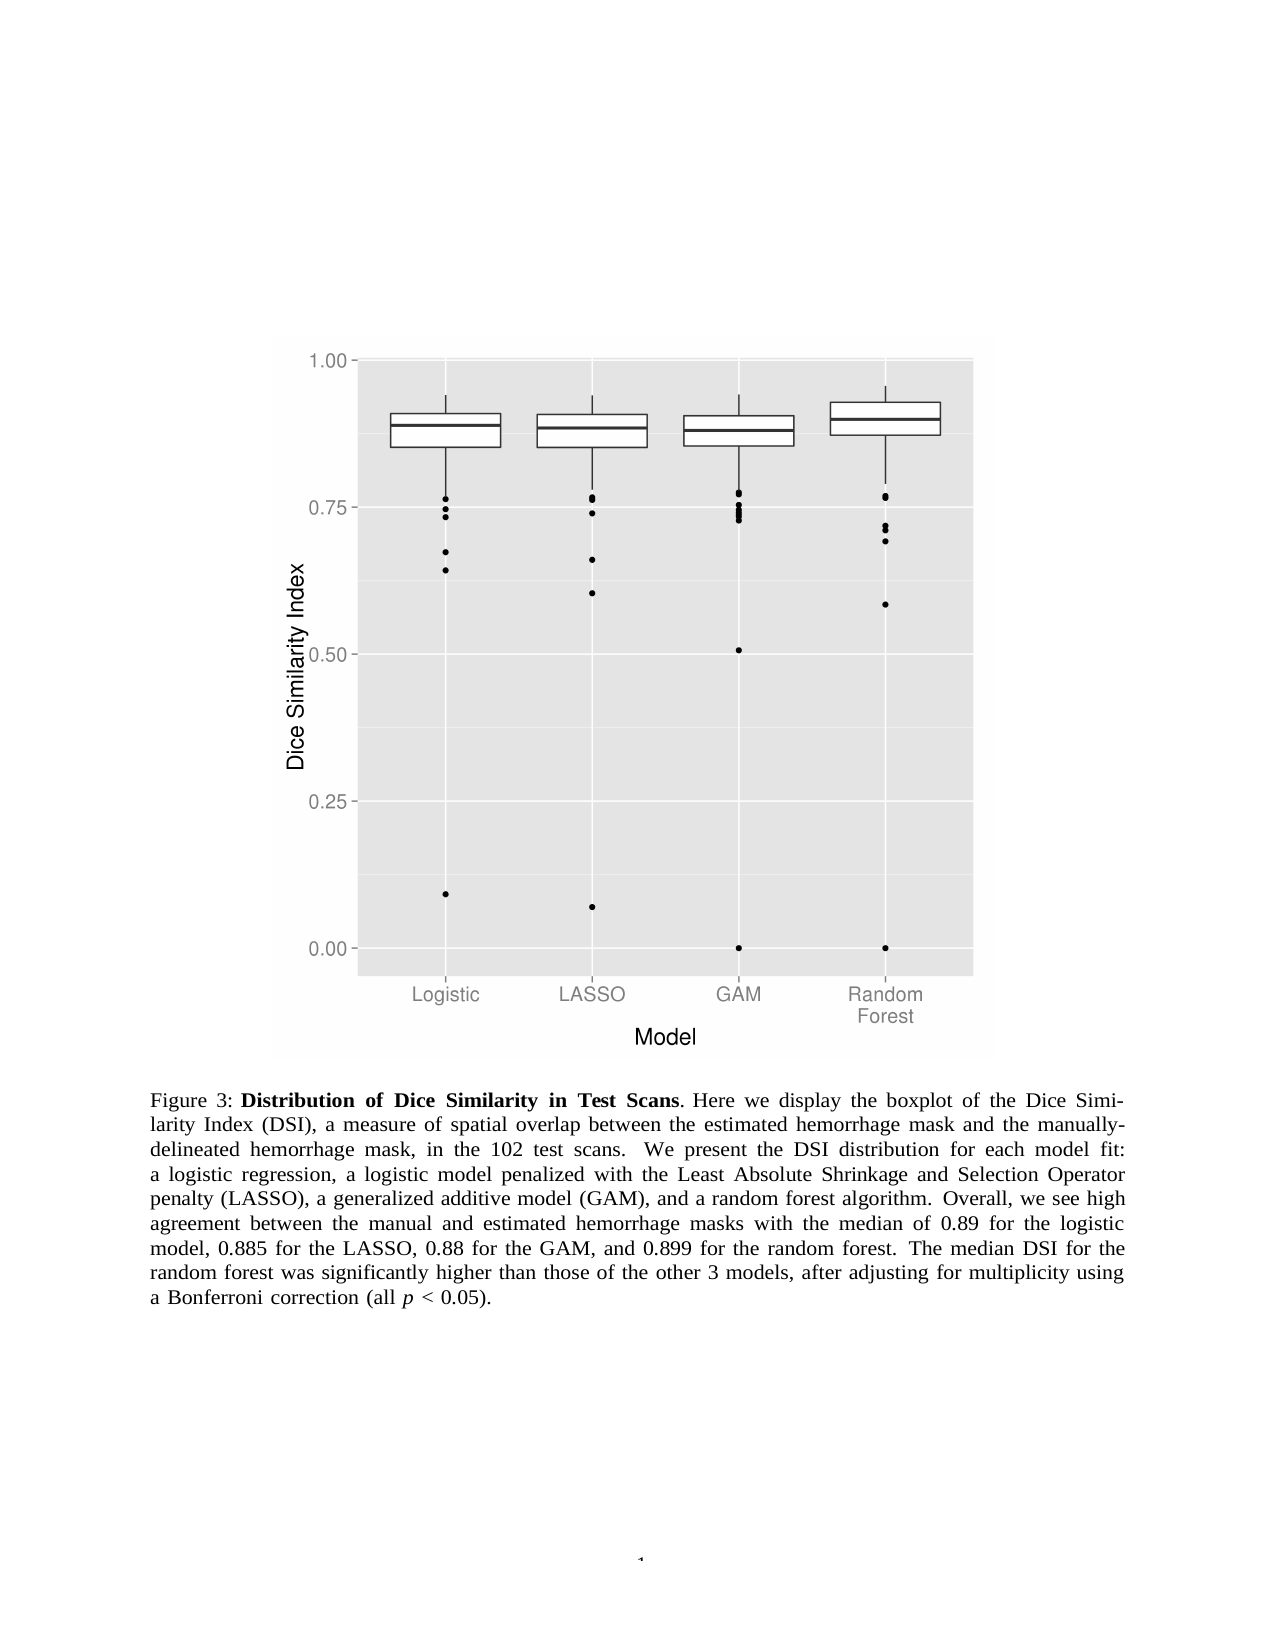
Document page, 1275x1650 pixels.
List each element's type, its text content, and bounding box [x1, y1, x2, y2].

picture [271, 337, 994, 1060]
text Figure 3: Distribution of Dice Similarity in Test Scans. Here we display the boxplot of the Dice Simi- larity Index (DSI), a measure of spatial overlap between the estimated hemorrhage mask and the manually- delineated hemorrhage mask, in the 102 test scans. We present the DSI distribution for each model fit: a logistic regression, a logistic model penalized with the Least Absolute Shrinkage and Selection Operator penalty (LASSO), a generalized additive model (GAM), and a random forest algorithm. Overall, we see high agreement between the manual and estimated hemorrhage masks with the median of 0.89 for the logistic model, 0.885 for the LASSO, 0.88 for the GAM, and 0.899 for the random forest. The median DSI for the random forest was significantly higher than those of the other 3 models, after adjusting for multiplicity using a Bonferroni correction (all p < 0.05). [150, 1087, 1125, 1309]
